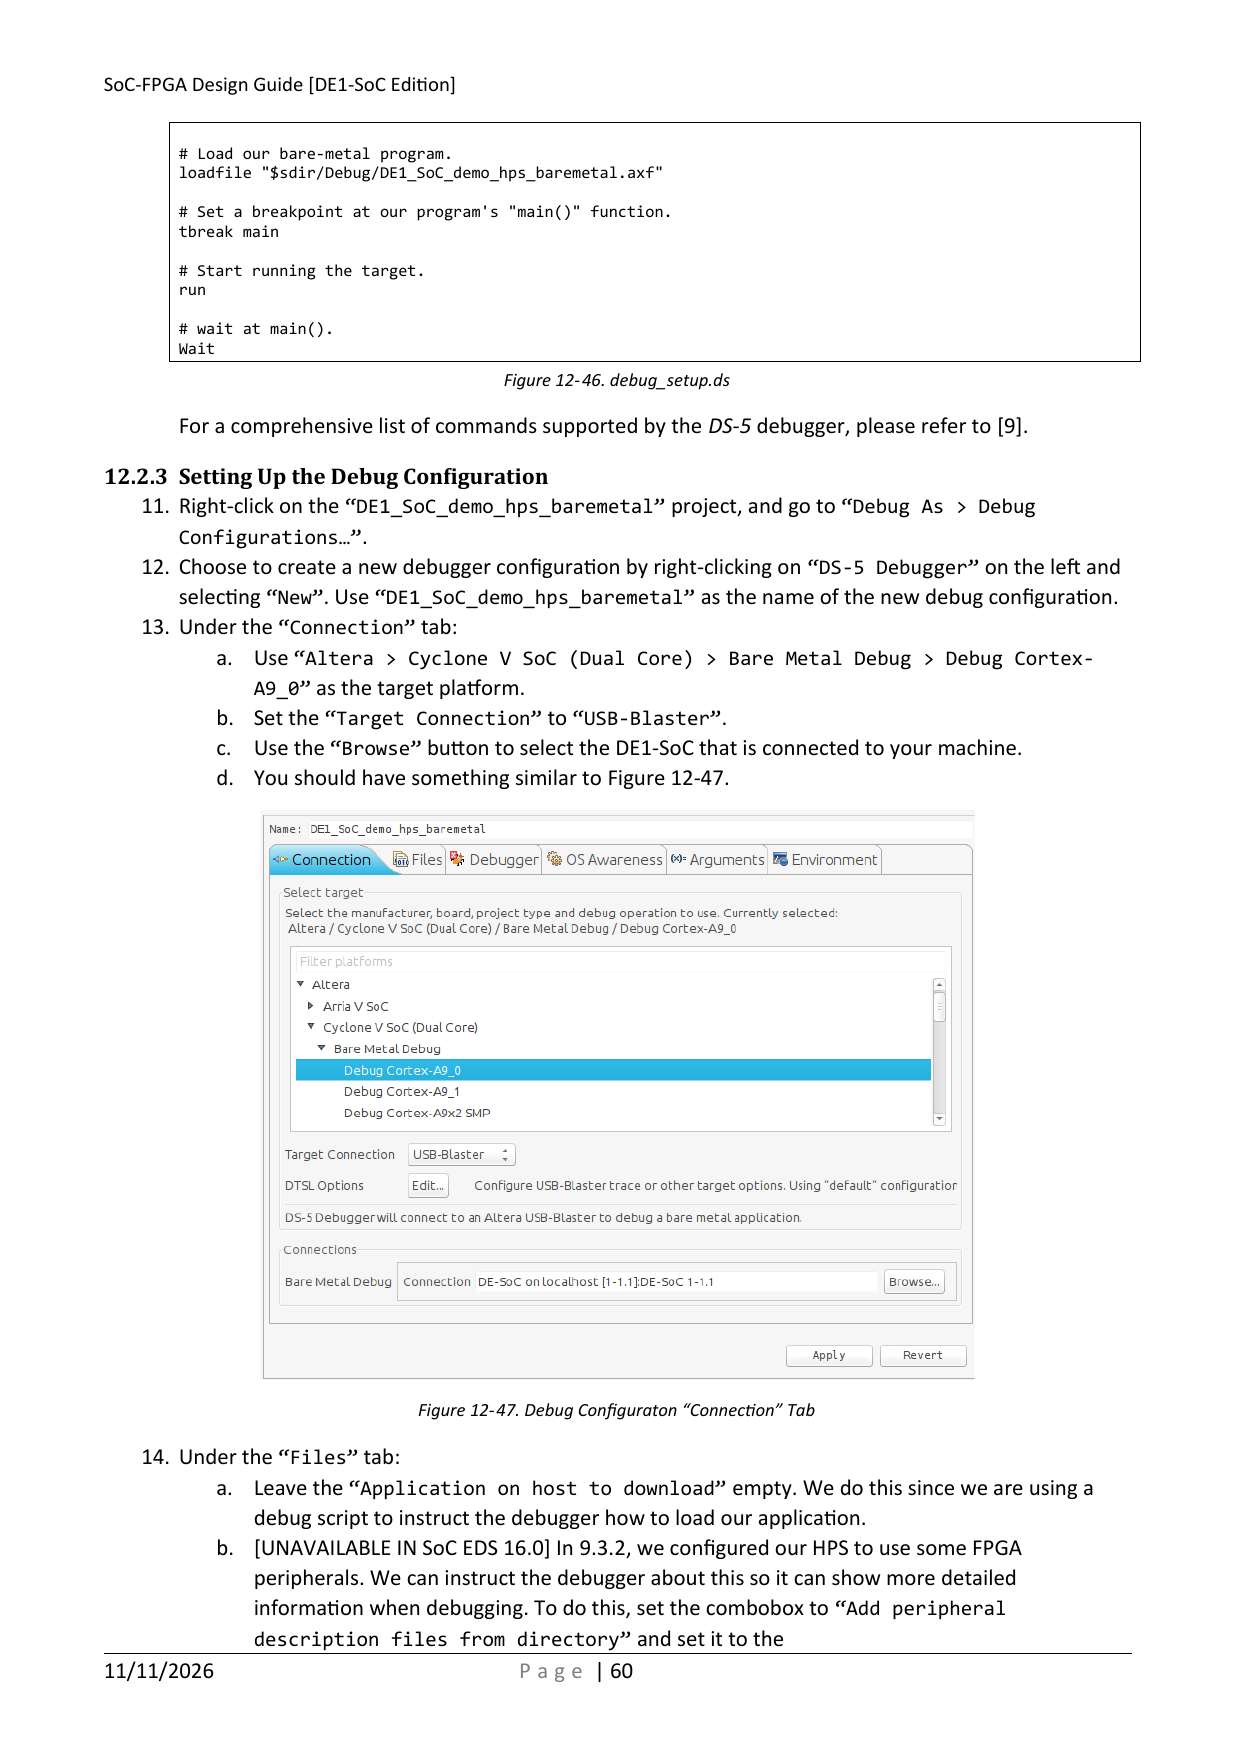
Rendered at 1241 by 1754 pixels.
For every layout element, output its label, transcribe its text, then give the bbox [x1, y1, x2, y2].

list Right-click on the “DE1_SoC_demo_hps_baremetal” project, and go to “Debug As > Debug Configurations…”. [141, 492, 1132, 550]
list Use the “Browse” button to select the DE1-SoC that is connected to your machine. [216, 733, 1132, 761]
list Choose to create a new debugger configuration by right-clicking on “DS-5 Debugger” on the left and selecting “New”. Use “DE1_SoC_demo_hps_baremetal” as the name of the new debug configuration. [141, 552, 1132, 610]
list Under the “Connection” tab: [141, 612, 1132, 641]
text run [170, 277, 1140, 300]
text # wait at main(). [170, 316, 1140, 336]
text Wait [170, 336, 1140, 361]
list For a comprehensive list of commands supported by the DS-5 debugger, please refer to . [178, 412, 1132, 440]
text # Start running the target. [170, 258, 1140, 277]
list Set the “Target Connection” to “USB-Blaster”. [216, 703, 1132, 731]
text loadfile "$sdir/Debug/DE1_SoC_demo_hps_baremetal.axf" [170, 161, 1140, 183]
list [216, 1533, 1132, 1652]
list Leave the “Application on host to download” empty. We do this since we are using a debug script to instruct the debugger how to load our application. [216, 1473, 1132, 1531]
text # Load our bare-metal program. [170, 141, 1140, 161]
subtitle Setting Up the Debug Configuration [103, 463, 1132, 489]
list Use “Altera > Cyclone V SoC (Dual Core) > Bare Metal Debug > Debug Cortex-A9_0” as the target platform. [216, 643, 1132, 701]
text tbreak main [170, 219, 1140, 242]
text # Set a breakpoint at our program's "main()" function. [170, 199, 1140, 219]
list Under the “Files” tab: [141, 1442, 1132, 1470]
picture [260, 810, 975, 1380]
